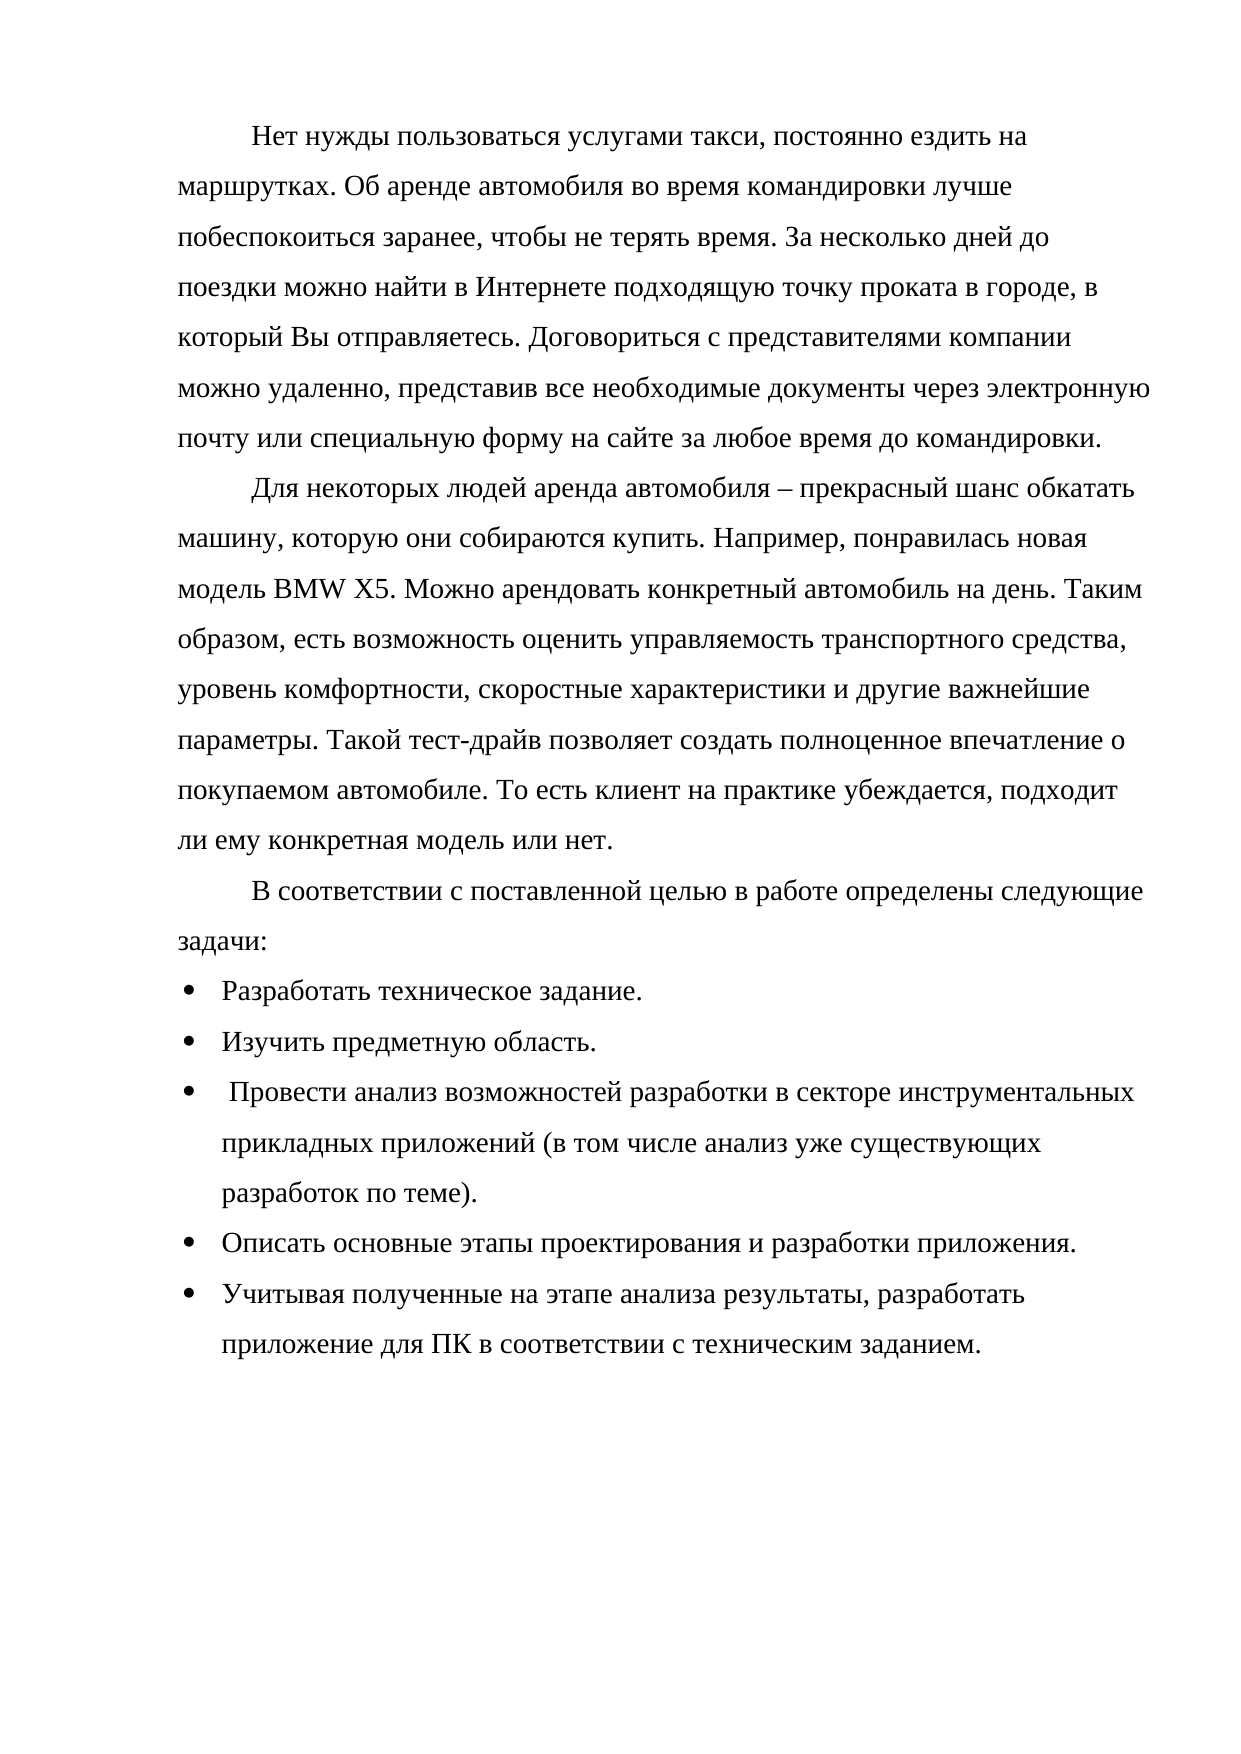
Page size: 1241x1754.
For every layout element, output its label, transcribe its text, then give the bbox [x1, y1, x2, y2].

list Описать основные этапы проектирования и разработки приложения. [184, 1225, 1152, 1259]
list Учитывая полученные на этапе анализа результаты, разработать приложение для ПК в соответствии с техническим заданием. [184, 1276, 1152, 1360]
text Нет нужды пользоваться услугами такси, постоянно ездить на маршрутках. Об аренде автомобиля во время командировки лучше побеспокоиться заранее, чтобы не терять время. За несколько дней до поездки можно найти в Интернете подходящую точку проката в городе, в который Вы отправляетесь. Договориться с представителями компании можно удаленно, представив все необходимые документы через электронную почту или специальную форму на сайте за любое время до командировки. [177, 118, 1152, 453]
text В соответствии с поставленной целью в работе определены следующие задачи: [177, 873, 1152, 957]
text Для некоторых людей аренда автомобиля – прекрасный шанс обкатать машину, которую они собираются купить. Например, понравилась новая модель BMW X5. Можно арендовать конкретный автомобиль на день. Таким образом, есть возможность оценить управляемость транспортного средства, уровень комфортности, скоростные характеристики и другие важнейшие параметры. Такой тест-драйв позволяет создать полноценное впечатление о покупаемом автомобиле. То есть клиент на практике убеждается, подходит ли ему конкретная модель или нет. [177, 470, 1152, 856]
list Провести анализ возможностей разработки в секторе инструментальных прикладных приложений (в том числе анализ уже существующих разработок по теме). [184, 1074, 1152, 1208]
list Разработать техническое задание. [184, 973, 1152, 1007]
list Изучить предметную область. [184, 1024, 1152, 1057]
